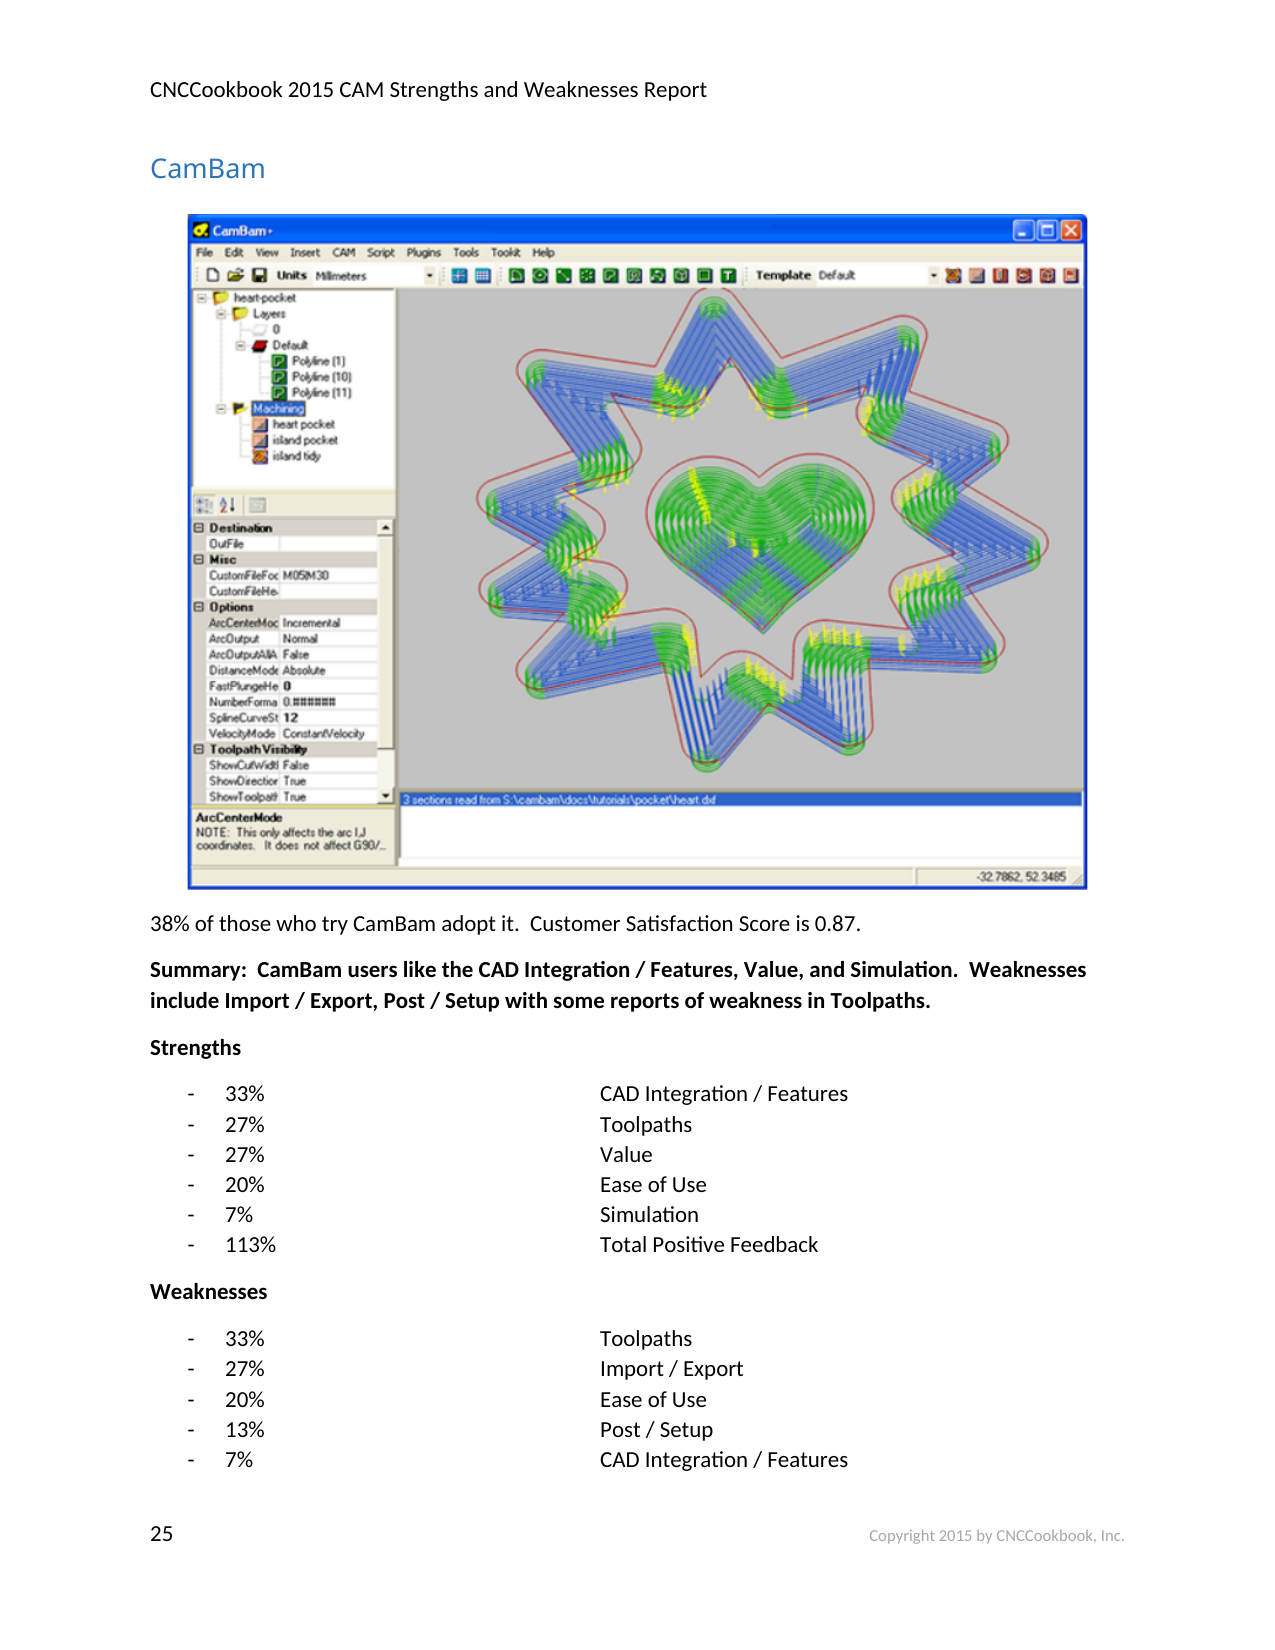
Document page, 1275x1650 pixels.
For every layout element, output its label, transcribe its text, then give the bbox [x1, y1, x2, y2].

list 20% Ease of Use [187, 1170, 1125, 1198]
list 113% Total Positive Feedback [187, 1231, 1125, 1258]
list 33% CAD Integration / Features [187, 1079, 1125, 1107]
list 7% Simulation [187, 1200, 1125, 1228]
list 27% Value [187, 1140, 1125, 1168]
subtitle CamBam [150, 150, 1125, 187]
list 13% Post / Setup [187, 1415, 1125, 1443]
text Strengths [150, 1033, 1125, 1061]
list 7% CAD Integration / Features [187, 1445, 1125, 1473]
list 33% Toolpaths [187, 1324, 1125, 1352]
list 20% Ease of Use [187, 1385, 1125, 1413]
list 27% Import / Export [187, 1354, 1125, 1382]
text Weaknesses [150, 1277, 1125, 1305]
list 27% Toolpaths [187, 1110, 1125, 1138]
text Summary: CamBam users like the CAD Integration / Features, Value, and Simulation. Weaknesses include Import / Export, Post / Setup with some reports of weakness in Toolpaths. [150, 956, 1125, 1014]
text 38% of those who try CamBam adopt it. Customer Satisfaction Score is 0.87. [150, 909, 1125, 937]
